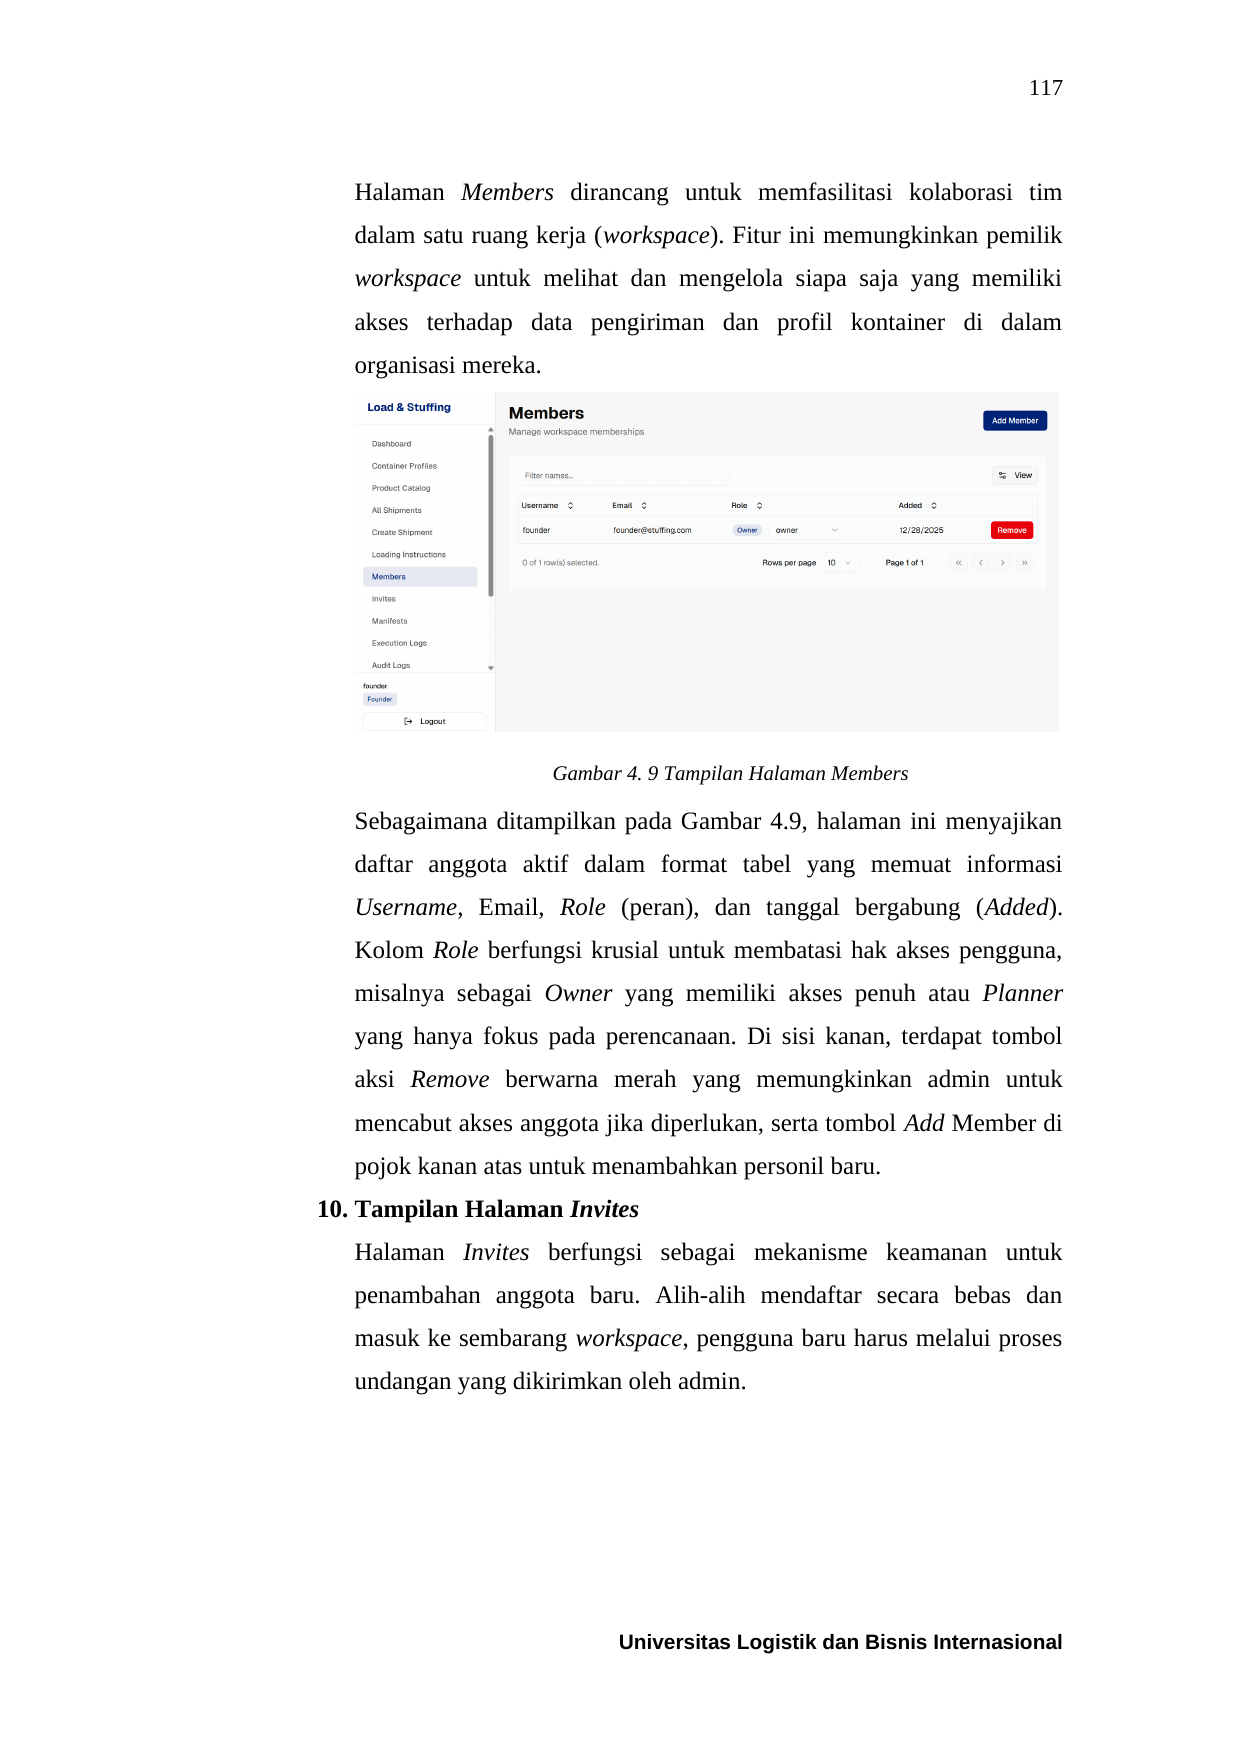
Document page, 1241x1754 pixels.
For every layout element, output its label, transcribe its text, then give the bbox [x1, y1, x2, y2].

picture [354, 392, 1060, 732]
list Halaman Members dirancang untuk memfasilitasi kolaborasi tim dalam satu ruang kerja (workspace). Fitur ini memungkinkan pemilik workspace untuk melihat dan mengelola siapa saja yang memiliki akses terhadap data pengiriman dan profil kontainer di dalam organisasi mereka. [354, 177, 1063, 378]
list Tampilan Halaman Invites [317, 1194, 1063, 1223]
list Halaman Invites berfungsi sebagai mekanisme keamanan untuk penambahan anggota baru. Alih-alih mendaftar secara bebas dan masuk ke sembarang workspace, pengguna baru harus melalui proses undangan yang dikirimkan oleh admin. [354, 1237, 1063, 1395]
list Sebagaimana ditampilkan pada Gambar 4.9, halaman ini menyajikan daftar anggota aktif dalam format tabel yang memuat informasi Username, Email, Role (peran), dan tanggal bergabung (Added). Kolom Role berfungsi krusial untuk membatasi hak akses pengguna, misalnya sebagai Owner yang memiliki akses penuh atau Planner yang hanya fokus pada perencanaan. Di sisi kanan, terdapat tombol aksi Remove berwarna merah yang memungkinkan admin untuk mencabut akses anggota jika diperlukan, serta tombol Add Member di pojok kanan atas untuk menambahkan personil baru. [354, 806, 1063, 1179]
